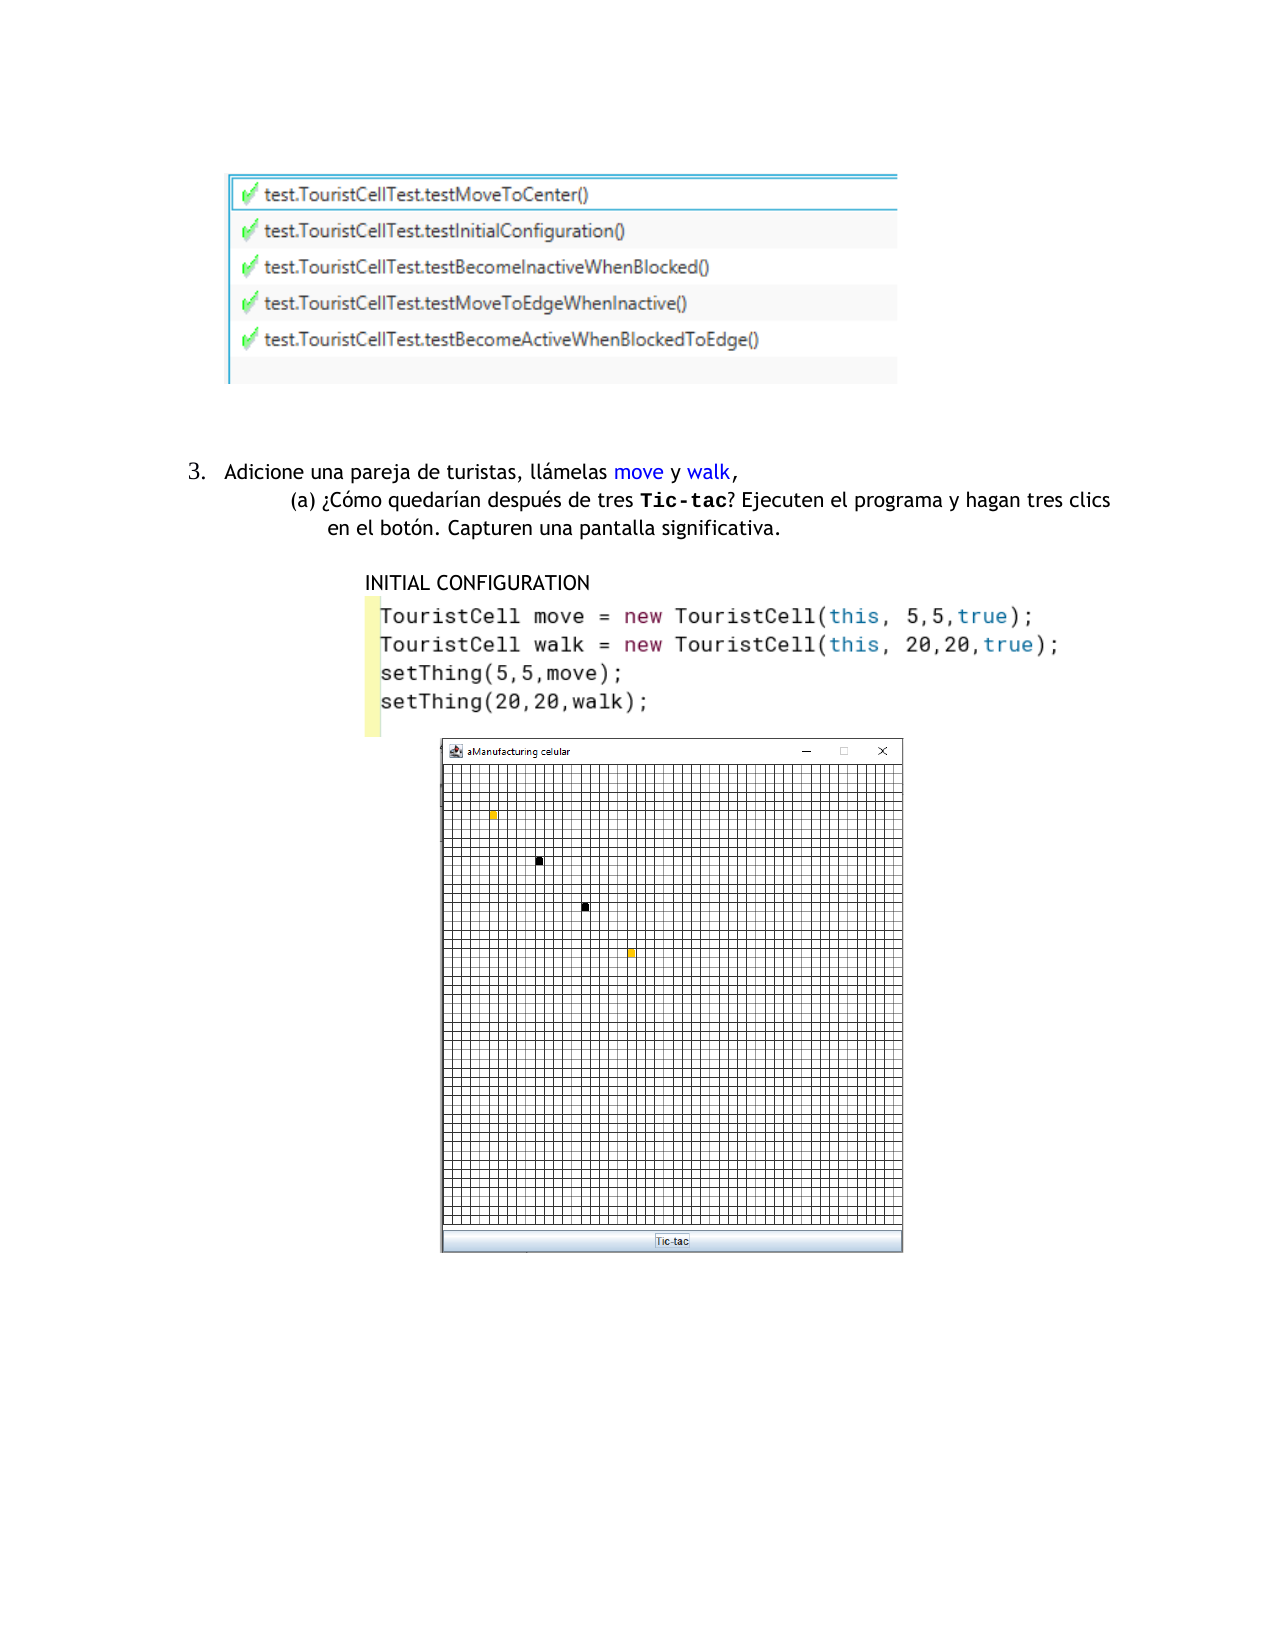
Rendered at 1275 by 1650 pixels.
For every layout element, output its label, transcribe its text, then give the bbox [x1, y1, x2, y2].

text INITIAL CONFIGURATION [224, 570, 1119, 594]
picture [224, 173, 898, 384]
list Adicione una pareja de turistas, llámelas move y walk, [188, 456, 1119, 486]
picture [364, 596, 1084, 737]
text (a) ¿Cómo quedarían después de tres Tic-tac? Ejecuten el programa y hagan tres clics en el botón. Capturen una pantalla significativa. [224, 488, 1119, 540]
picture [439, 738, 904, 1253]
